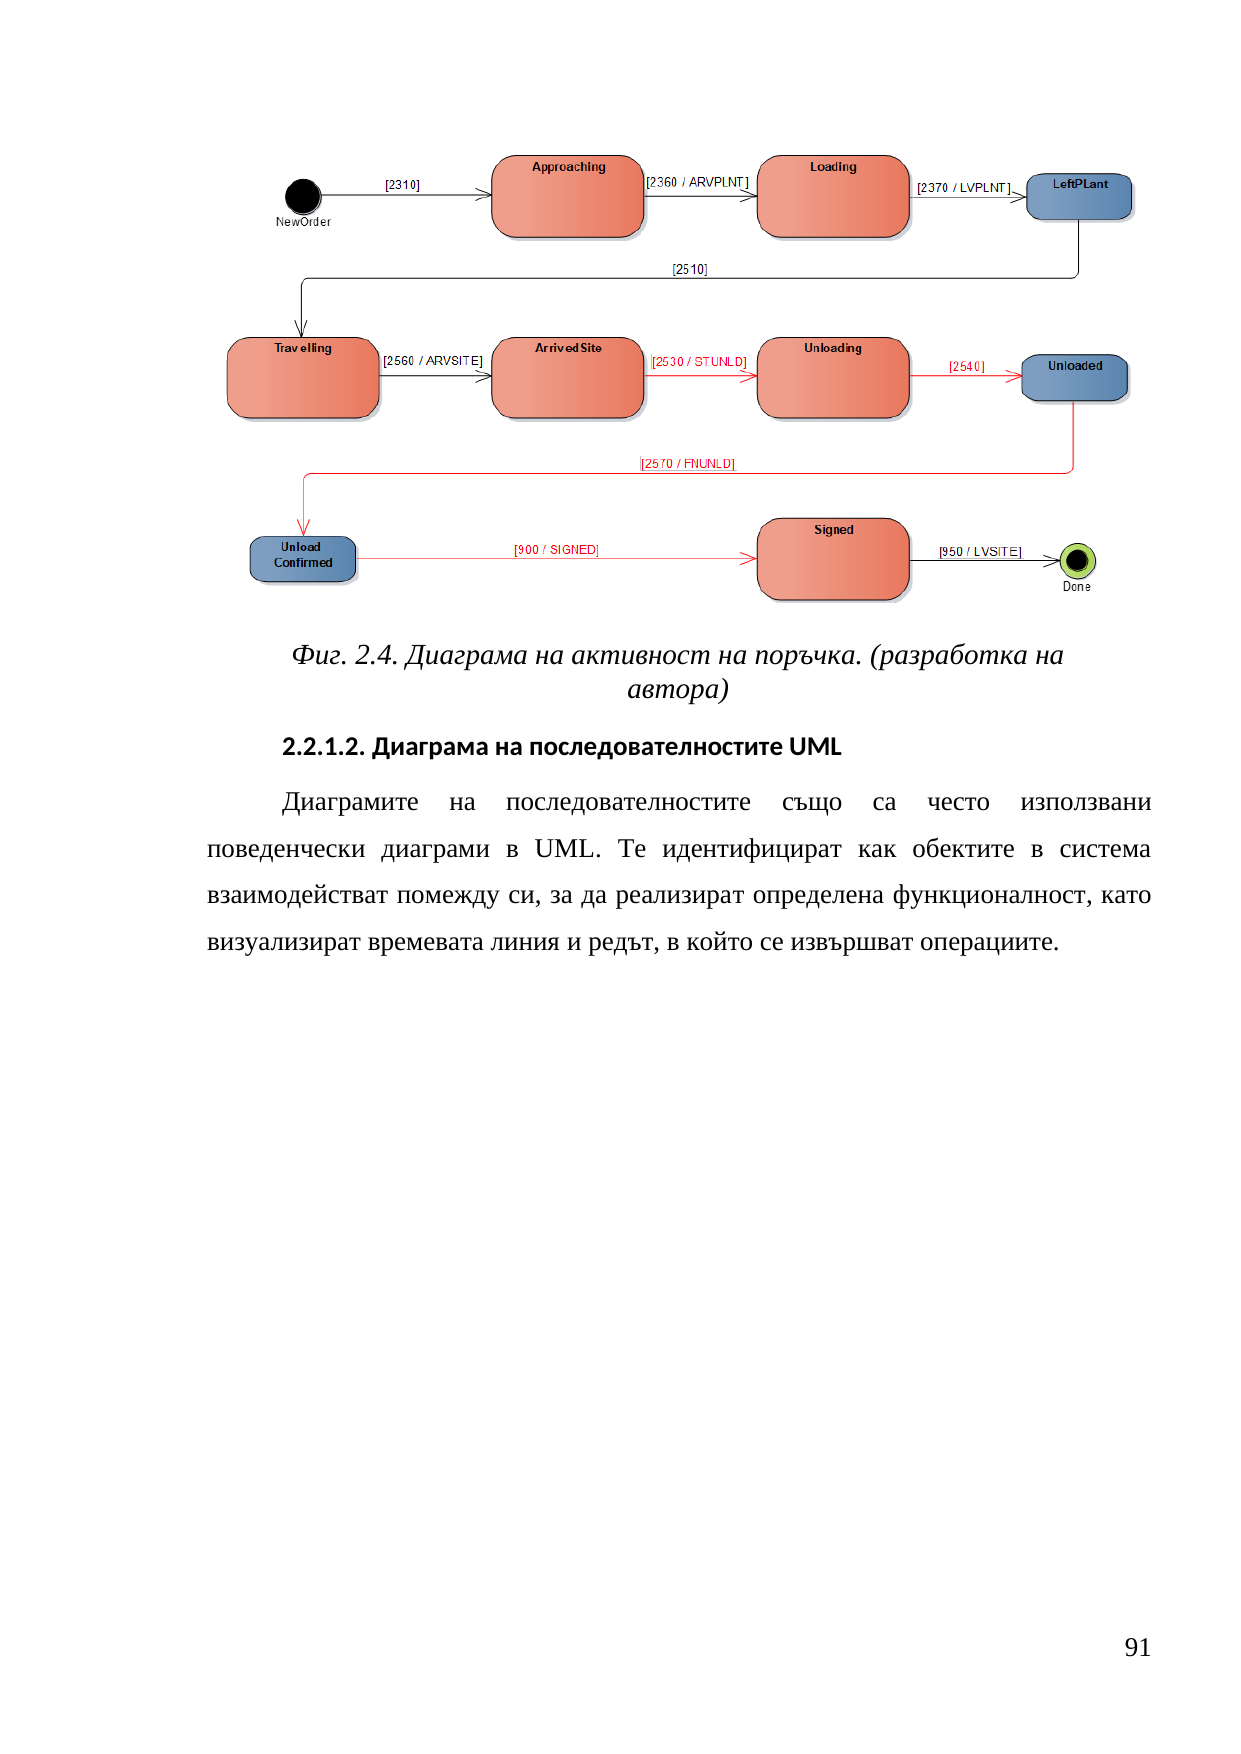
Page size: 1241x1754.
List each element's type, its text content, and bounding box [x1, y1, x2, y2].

title Фиг. 2.4. Диаграма на активност на поръчка. (разработка на автора) [266, 637, 1092, 704]
picture [206, 143, 1152, 613]
subtitle 2.2.1.2. Диаграма на последователностите UML [207, 729, 1152, 762]
text Диаграмите на последователностите също са често използвани поведенчески диаграми в UML. Те идентифицират как обектите в система взаимодействат помежду си, за да реализират определена функционалност, като визуализират времевата линия и редът, в който се извършват операциите. [207, 785, 1152, 956]
